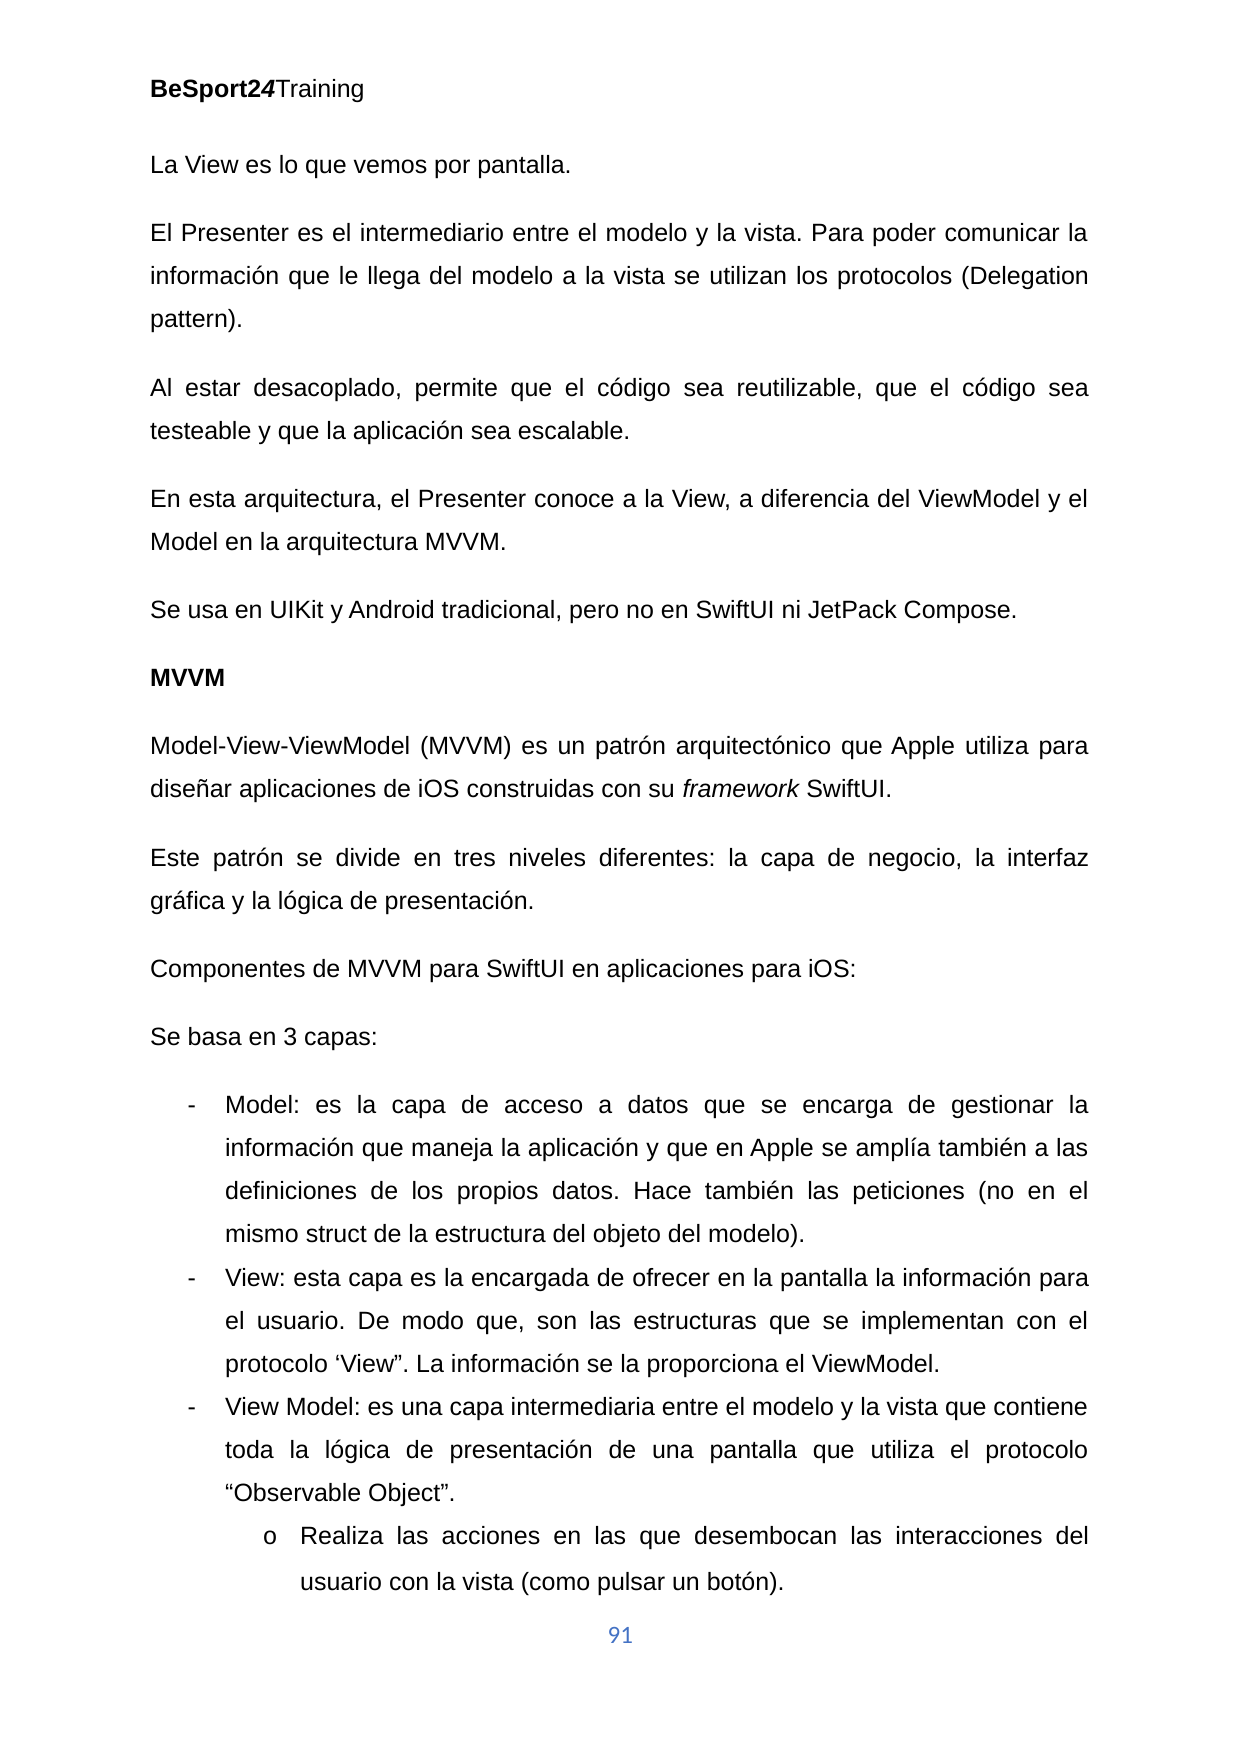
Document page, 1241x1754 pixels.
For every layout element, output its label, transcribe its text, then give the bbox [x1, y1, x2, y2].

text Componentes de MVVM para SwiftUI en aplicaciones para iOS: [150, 954, 1090, 982]
text El Presenter es el intermediario entre el modelo y la vista. Para poder comunicar la información que le llega del modelo a la vista se utilizan los protocolos (Delegation pattern). [150, 218, 1090, 333]
text Se usa en UIKit y Android tradicional, pero no en SwiftUI ni JetPack Compose. [150, 595, 1090, 624]
text La View es lo que vemos por pantalla. [150, 150, 1090, 179]
list Realiza las acciones en las que desembocan las interacciones del usuario con la vista (como pulsar un botón). [262, 1521, 1090, 1595]
text Este patrón se divide en tres niveles diferentes: la capa de negocio, la interfaz gráfica y la lógica de presentación. [150, 842, 1090, 914]
list View: esta capa es la encargada de ofrecer en la pantalla la información para el usuario. De modo que, son las estructuras que se implementan con el protocolo ‘View”. La información se la proporciona el ViewModel. [187, 1262, 1090, 1377]
list Model: es la capa de acceso a datos que se encarga de gestionar la información que maneja la aplicación y que en Apple se amplía también a las definiciones de los propios datos. Hace también las peticiones (no en el mismo struct de la estructura del objeto del modelo). [187, 1090, 1090, 1248]
list View Model: es una capa intermediaria entre el modelo y la vista que contiene toda la lógica de presentación de una pantalla que utiliza el protocolo “Observable Object”. [187, 1392, 1090, 1507]
text Al estar desacoplado, permite que el código sea reutilizable, que el código sea testeable y que la aplicación sea escalable. [150, 372, 1090, 444]
text En esta arquitectura, el Presenter conoce a la View, a diferencia del ViewModel y el Model en la arquitectura MVVM. [150, 484, 1090, 556]
text MVVM [150, 663, 1090, 692]
text Se basa en 3 capas: [150, 1022, 1090, 1051]
text Model-View-ViewModel (MVVM) es un patrón arquitectónico que Apple utiliza para diseñar aplicaciones de iOS construidas con su framework SwiftUI. [150, 731, 1090, 803]
